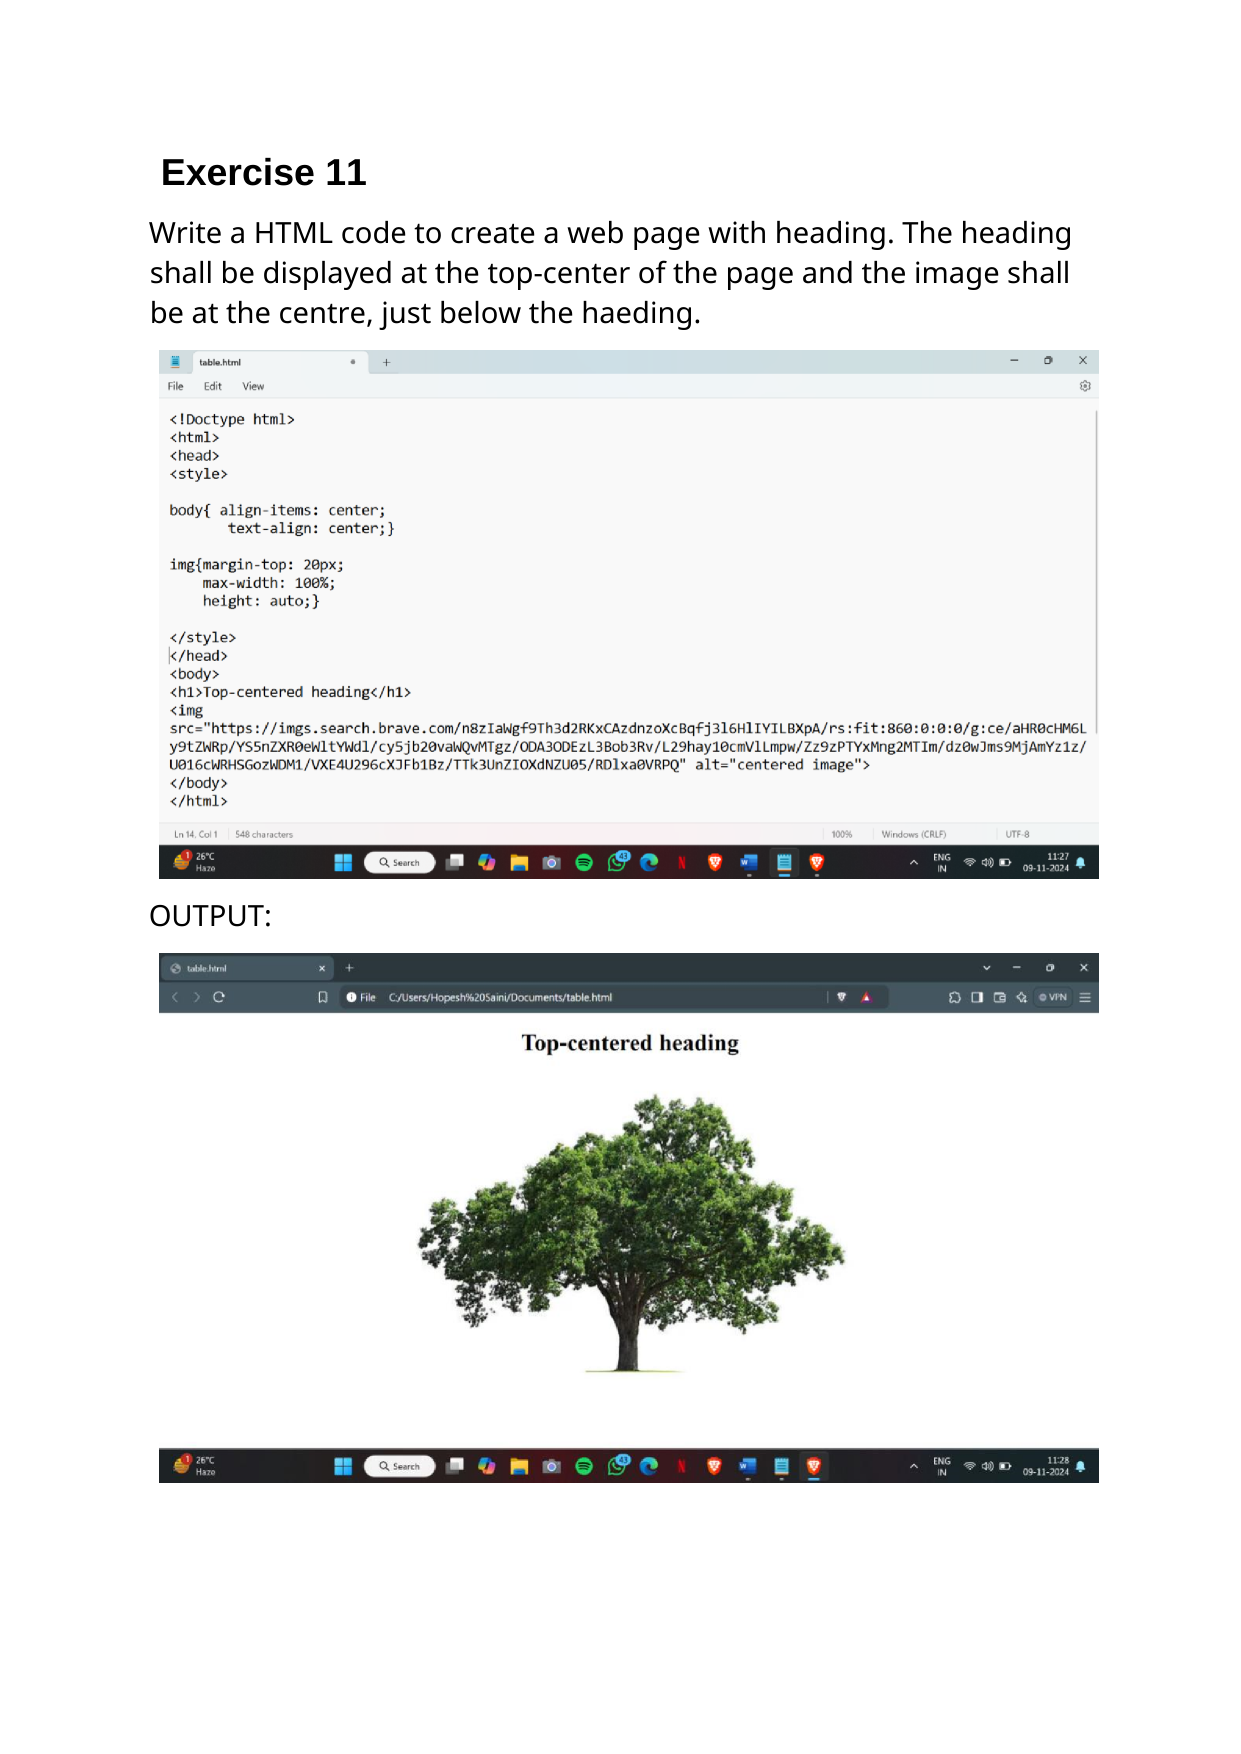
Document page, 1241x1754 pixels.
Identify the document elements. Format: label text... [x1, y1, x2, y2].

text Write a HTML code to create a web page with heading. The heading shall be displayed at the top-center of the page and the image shall be at the centre, just below the haeding. [148, 213, 1101, 332]
text Exercise 11 [150, 150, 1101, 193]
text OUTPUT: [148, 895, 1101, 935]
picture [158, 349, 1099, 879]
picture [158, 953, 1099, 1483]
